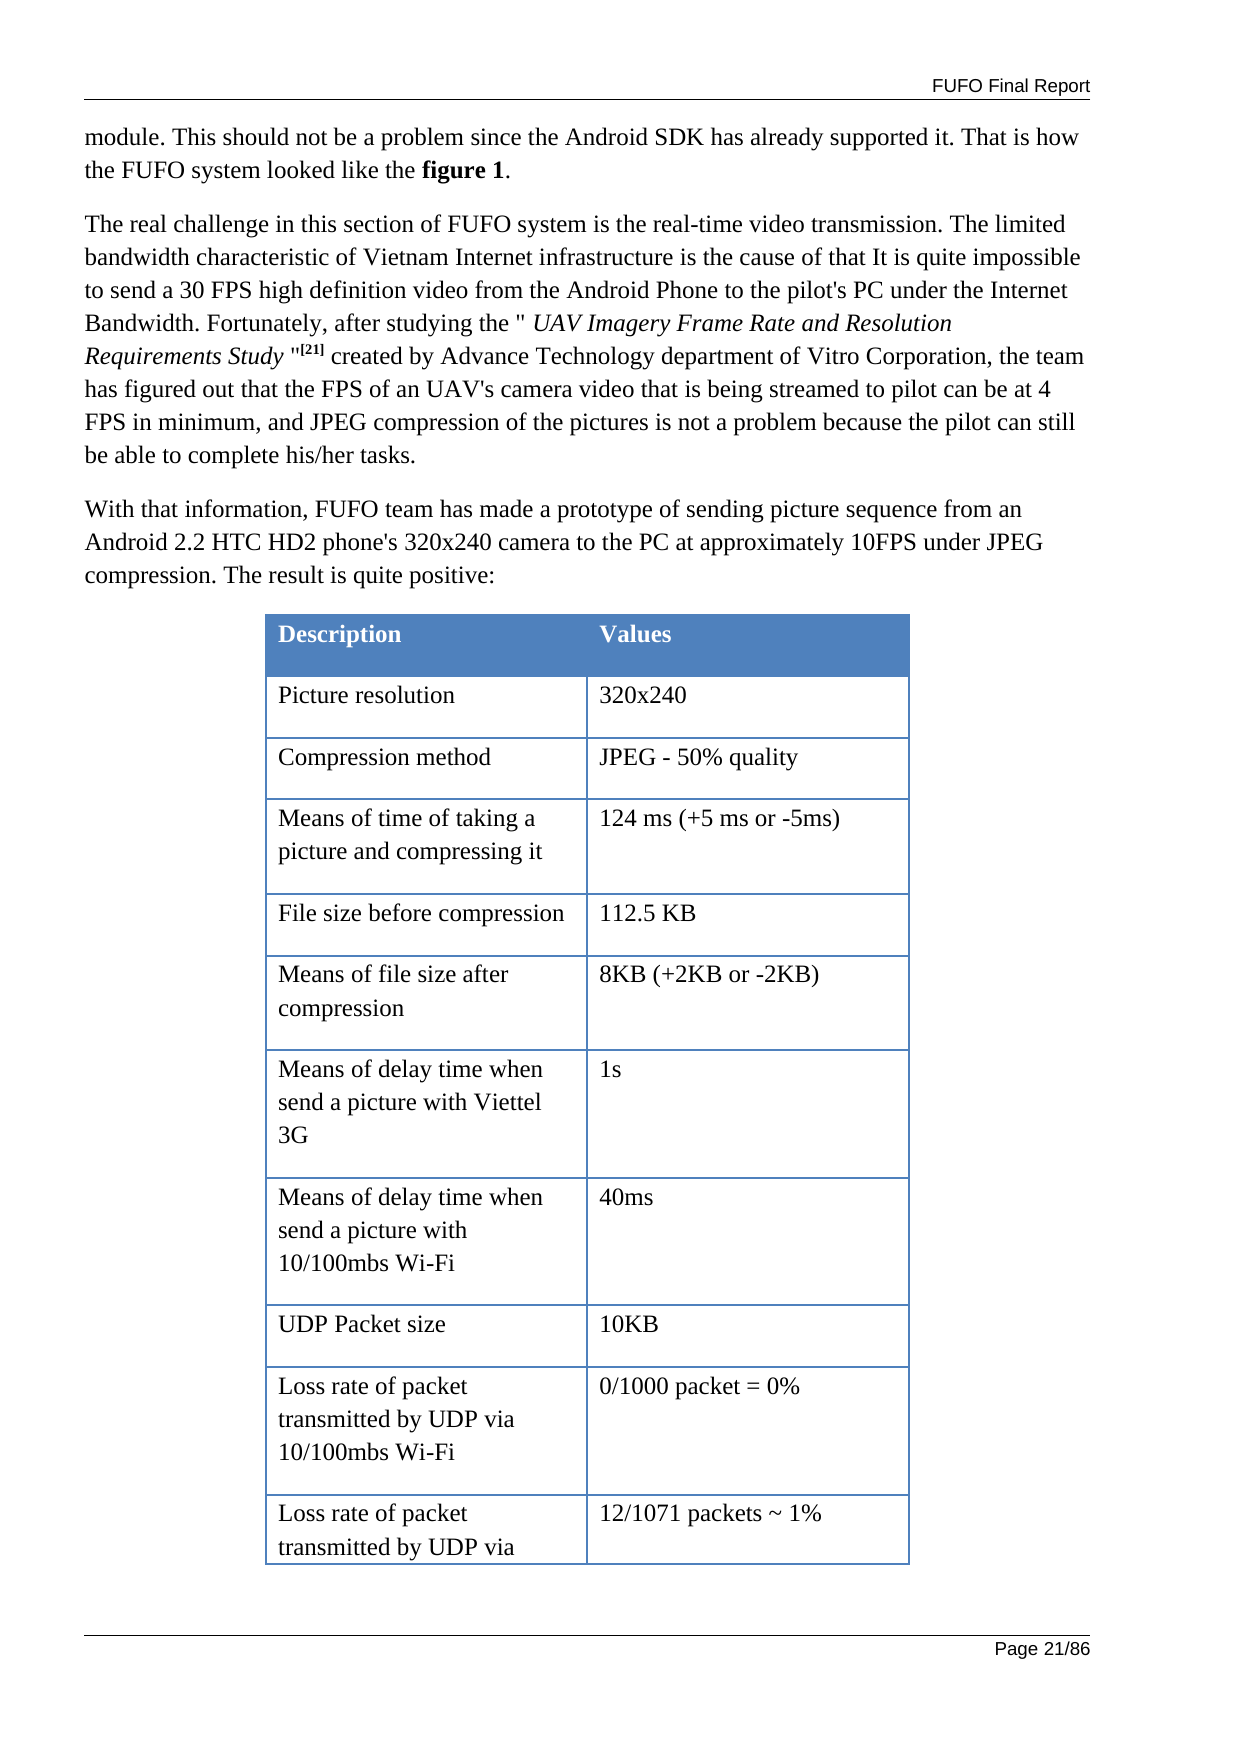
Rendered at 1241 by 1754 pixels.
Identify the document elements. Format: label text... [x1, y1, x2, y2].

table_cell Picture resolution [267, 677, 586, 737]
table_cell Means of time of taking a picture and compressing it [267, 800, 586, 893]
table_header Values [588, 616, 908, 675]
table_cell Means of delay time when send a picture with Viettel 3G [267, 1051, 586, 1177]
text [84, 122, 1090, 184]
table_cell 10KB [588, 1306, 908, 1366]
table_cell UDP Packet size [267, 1306, 586, 1366]
table_header Description [267, 616, 586, 675]
text The real challenge in this section of FUFO system is the real-time video transmission. The limited bandwidth characteristic of Vietnam Internet infrastructure is the cause of that It is quite impossible to send a 30 FPS high definition video from the Android Phone to the pilot's PC under the Internet Bandwidth. Fortunately, after studying the " UAV Imagery Frame Rate and Resolution Requirements Study "[21] created by Advance Technology department of Vitro Corporation, the team has figured out that the FPS of an UAV's camera video that is being streamed to pilot can be at 4 FPS in minimum, and JPEG compression of the pictures is not a problem because the pilot can still be able to complete his/her tasks. [84, 209, 1090, 469]
table_cell 124 ms (+5 ms or -5ms) [588, 800, 908, 893]
table_cell JPEG - 50% quality [588, 739, 908, 798]
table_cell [588, 1496, 908, 1563]
table_cell 1s [588, 1051, 908, 1177]
table_cell 0/1000 packet = 0% [588, 1368, 908, 1493]
table_cell 8KB (+2KB or -2KB) [588, 957, 908, 1049]
table_cell Means of file size after compression [267, 957, 586, 1049]
table_cell 320x240 [588, 677, 908, 737]
table_cell Means of delay time when send a picture with 10/100mbs Wi-Fi [267, 1179, 586, 1304]
table_cell Loss rate of packet transmitted by UDP via 10/100mbs Wi-Fi [267, 1368, 586, 1493]
table_cell Compression method [267, 739, 586, 798]
table_cell 112.5 KB [588, 895, 908, 954]
table_cell File size before compression [267, 895, 586, 954]
table_cell 40ms [588, 1179, 908, 1304]
text With that information, FUFO team has made a prototype of sending picture sequence from an Android 2.2 HTC HD2 phone's 320x240 camera to the PC at approximately 10FPS under JPEG compression. The result is quite positive: [84, 494, 1090, 588]
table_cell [267, 1496, 586, 1563]
